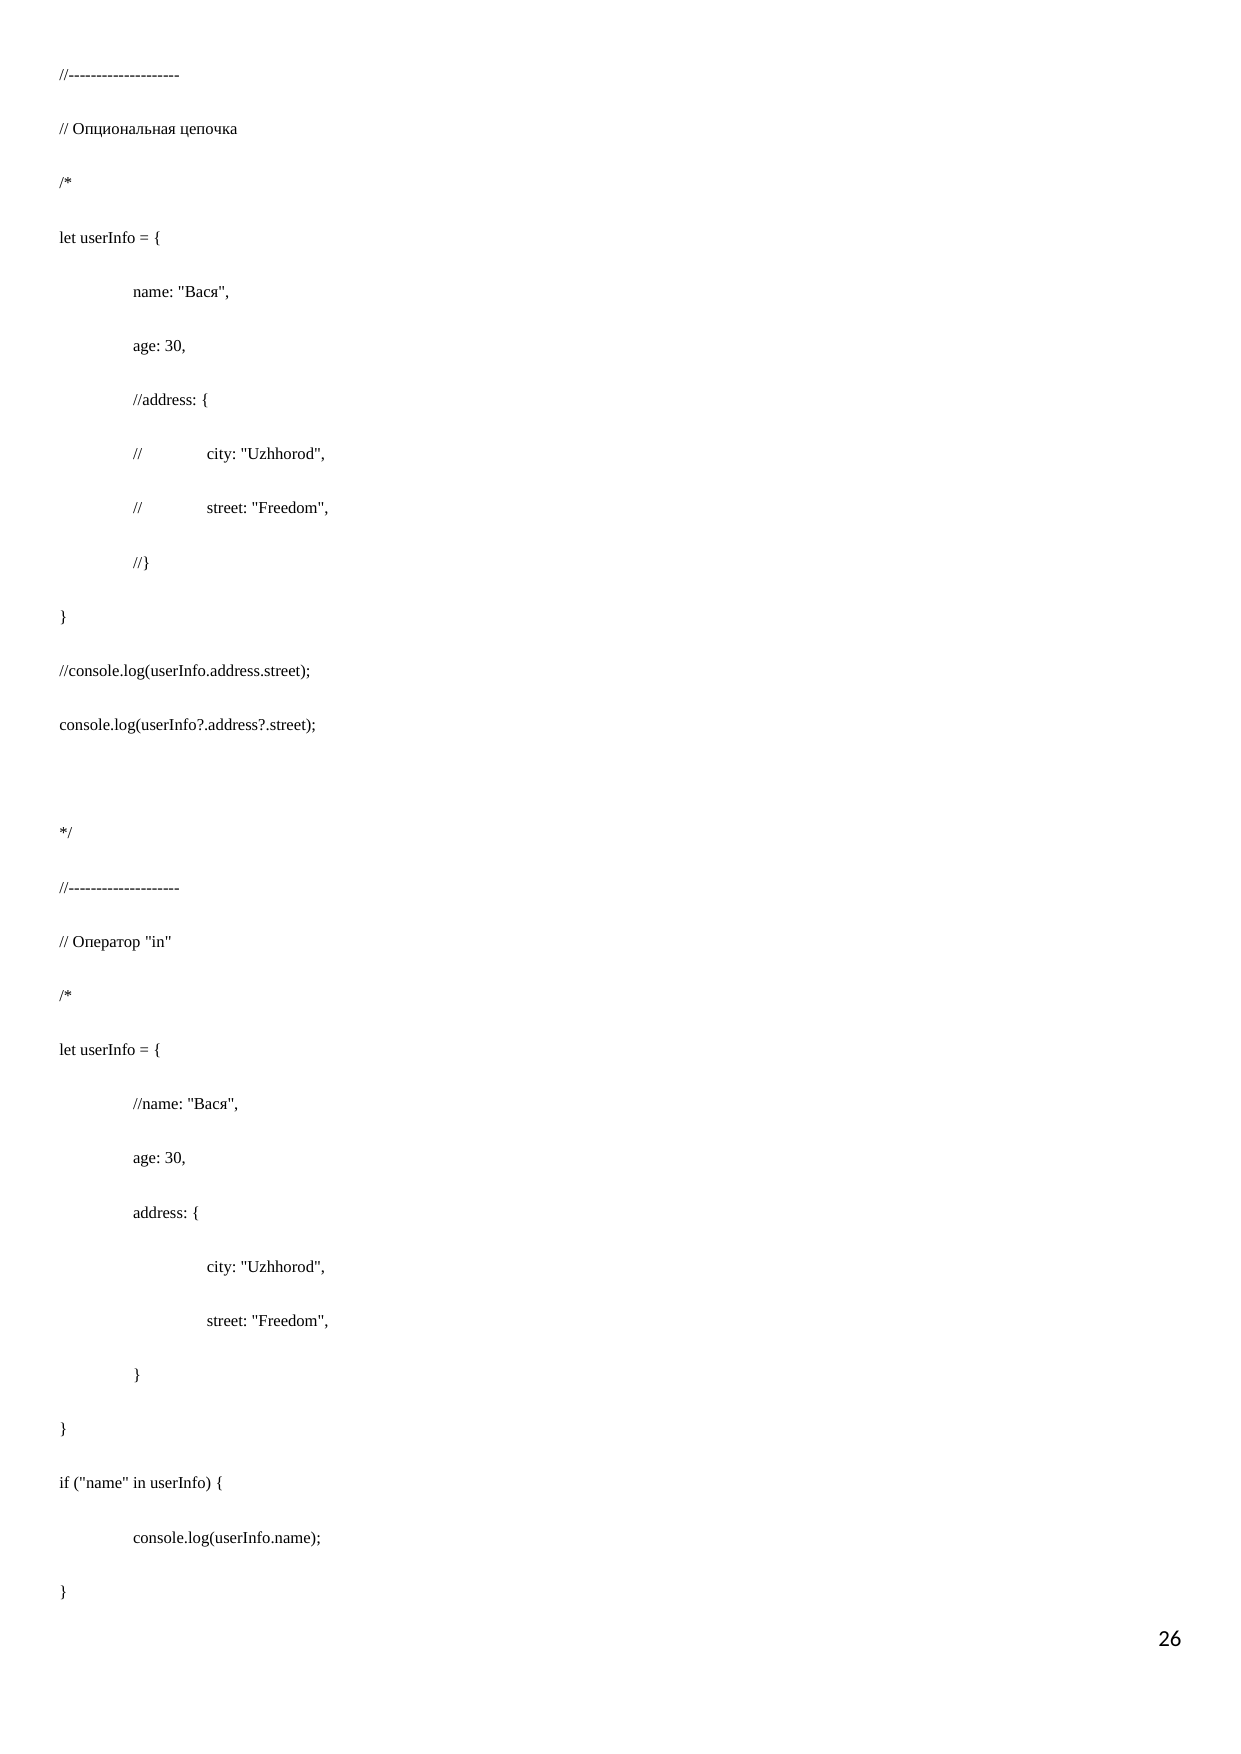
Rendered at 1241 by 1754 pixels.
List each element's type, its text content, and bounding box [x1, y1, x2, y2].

text /* [59, 980, 1181, 1005]
text //name: "Вася", [59, 1088, 1181, 1113]
text } [59, 1413, 1181, 1438]
text address: { [59, 1197, 1181, 1222]
text } [59, 1359, 1181, 1384]
text name: "Вася", [59, 276, 1181, 301]
text console.log(userInfo.name); [59, 1522, 1181, 1547]
text age: 30, [59, 330, 1181, 355]
text // Оператор "in" [59, 926, 1181, 951]
text console.log(userInfo?.address?.street); [59, 709, 1181, 734]
text let userInfo = { [59, 1034, 1181, 1059]
text //console.log(userInfo.address.street); [59, 655, 1181, 680]
text */ [59, 817, 1181, 842]
text // city: "Uzhhorod", [59, 438, 1181, 463]
text //-------------------- [59, 872, 1181, 897]
text if ("name" in userInfo) { [59, 1467, 1181, 1492]
text // Опциональная цепочка [59, 113, 1181, 138]
text //} [59, 547, 1181, 572]
text /* [59, 167, 1181, 192]
text age: 30, [59, 1142, 1181, 1167]
text } [59, 1576, 1181, 1601]
text // street: "Freedom", [59, 492, 1181, 517]
text street: "Freedom", [59, 1305, 1181, 1330]
text //address: { [59, 384, 1181, 409]
text let userInfo = { [59, 222, 1181, 247]
text city: "Uzhhorod", [59, 1251, 1181, 1276]
text //-------------------- [59, 59, 1181, 84]
text } [59, 601, 1181, 626]
